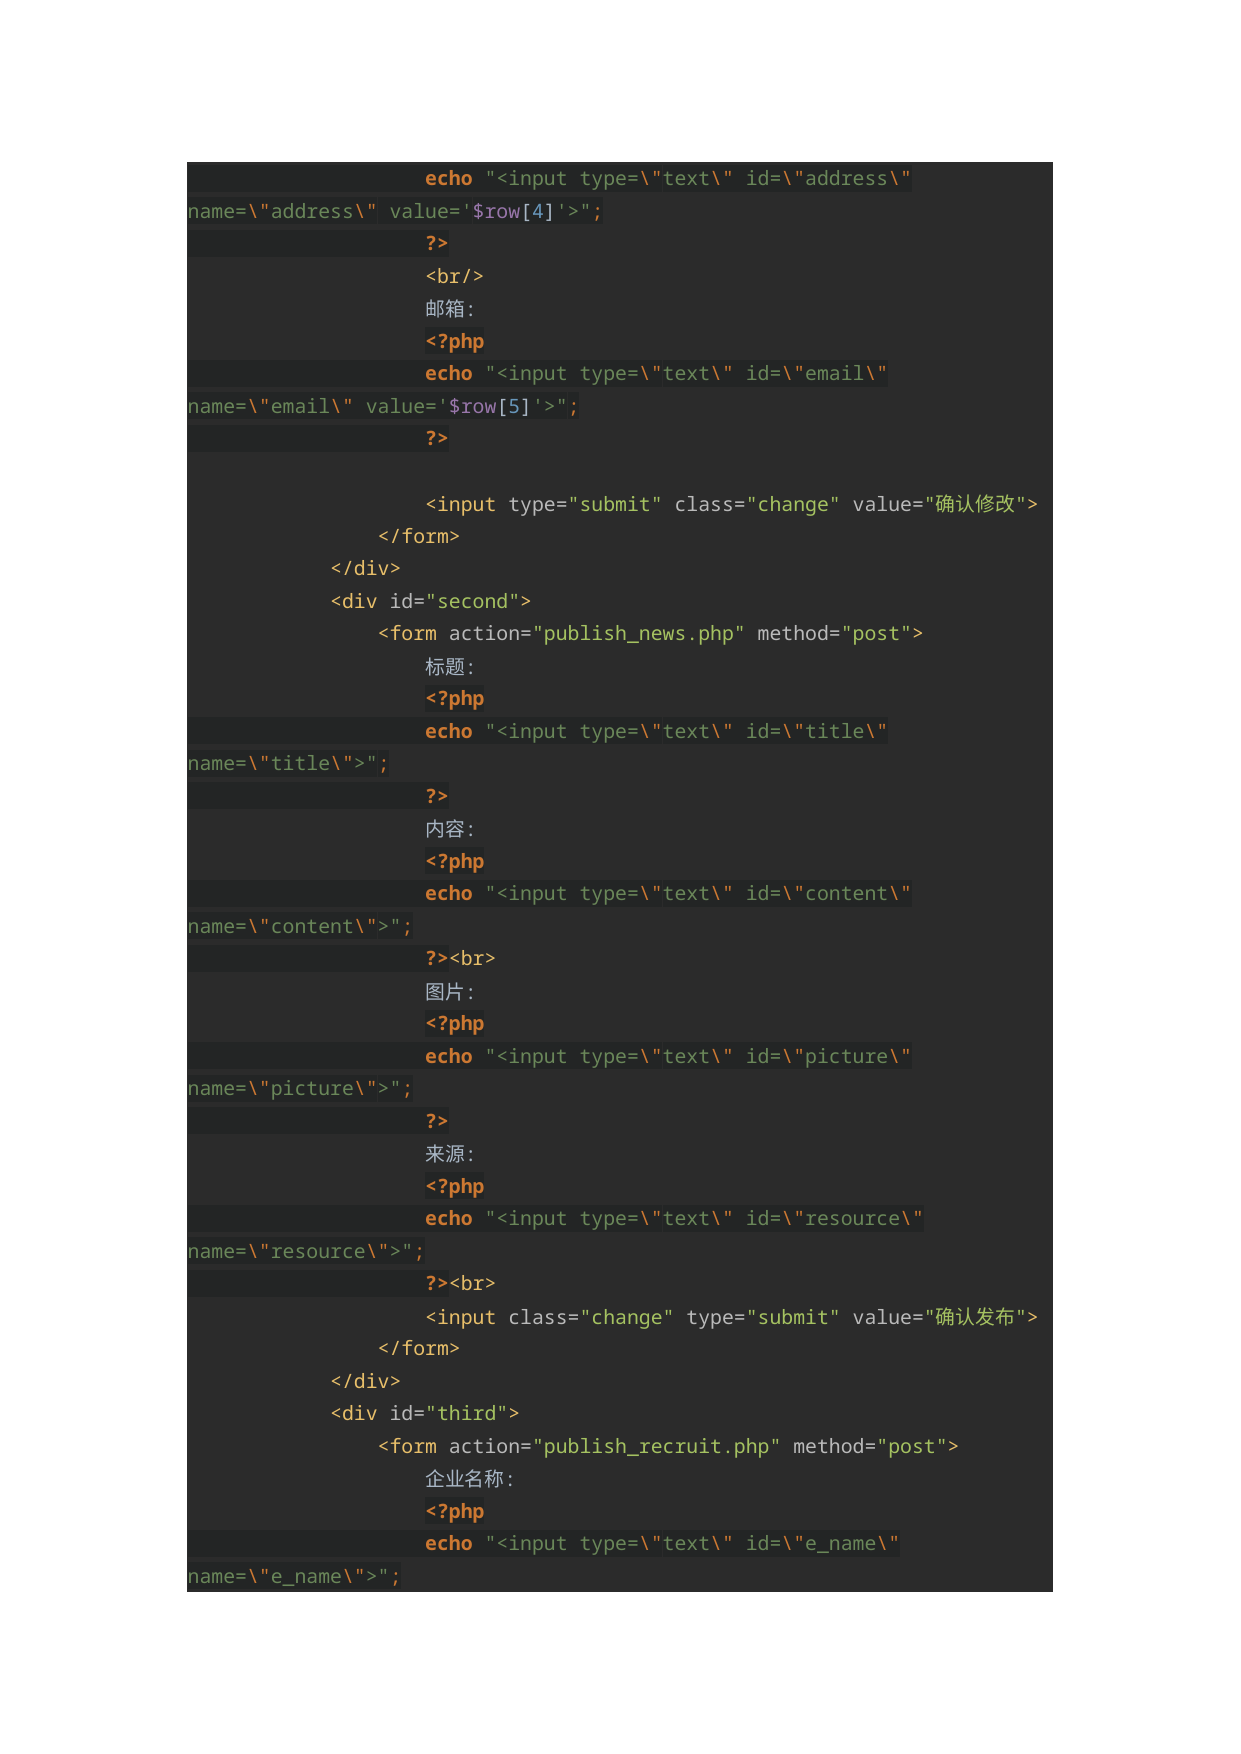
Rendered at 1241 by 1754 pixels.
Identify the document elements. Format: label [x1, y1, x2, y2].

text [187, 162, 1053, 1592]
